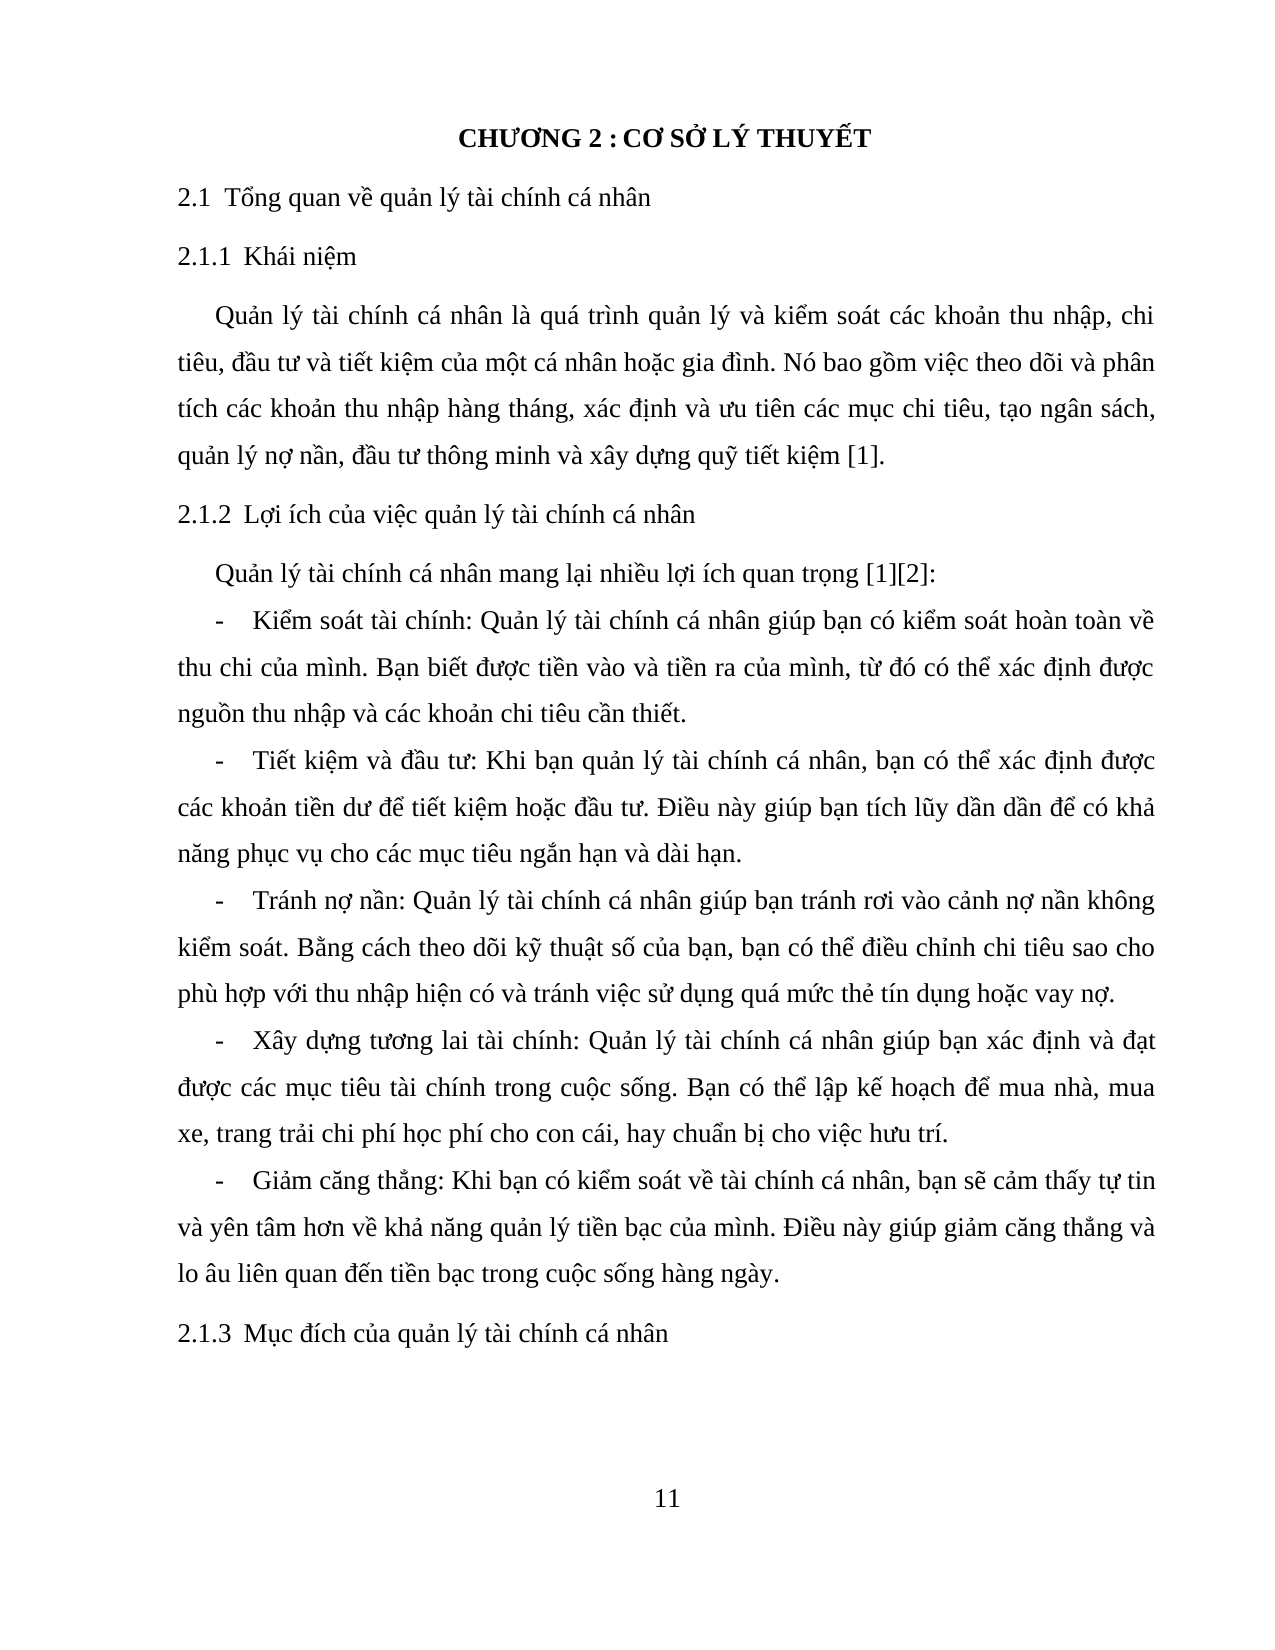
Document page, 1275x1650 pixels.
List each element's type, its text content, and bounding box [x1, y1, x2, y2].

text - Tiết kiệm và đầu tư: Khi bạn quản lý tài chính cá nhân, bạn có thể xác định được các khoản tiền dư để tiết kiệm hoặc đầu tư. Điều này giúp bạn tích lũy dần dần để có khả năng phục vụ cho các mục tiêu ngắn hạn và dài hạn. [177, 744, 1157, 869]
subtitle Lợi ích của việc quản lý tài chính cá nhân [177, 498, 1157, 529]
text - Xây dựng tương lai tài chính: Quản lý tài chính cá nhân giúp bạn xác định và đạt được các mục tiêu tài chính trong cuộc sống. Bạn có thể lập kế hoạch để mua nhà, mua xe, trang trải chi phí học phí cho con cái, hay chuẩn bị cho việc hưu trí. [177, 1024, 1157, 1149]
subtitle Khái niệm [177, 240, 1157, 271]
subtitle Mục đích của quản lý tài chính cá nhân [177, 1317, 1157, 1348]
text Quản lý tài chính cá nhân mang lại nhiều lợi ích quan trọng [1][2]: [177, 557, 1157, 589]
text - Tránh nợ nần: Quản lý tài chính cá nhân giúp bạn tránh rơi vào cảnh nợ nần không kiểm soát. Bằng cách theo dõi kỹ thuật số của bạn, bạn có thể điều chỉnh chi tiêu sao cho phù hợp với thu nhập hiện có và tránh việc sử dụng quá mức thẻ tín dụng hoặc vay nợ. [177, 884, 1157, 1009]
subtitle Tổng quan về quản lý tài chính cá nhân [177, 181, 1157, 212]
text - Kiểm soát tài chính: Quản lý tài chính cá nhân giúp bạn có kiểm soát hoàn toàn về thu chi của mình. Bạn biết được tiền vào và tiền ra của mình, từ đó có thể xác định được nguồn thu nhập và các khoản chi tiêu cần thiết. [177, 604, 1157, 729]
text Quản lý tài chính cá nhân là quá trình quản lý và kiểm soát các khoản thu nhập, chi tiêu, đầu tư và tiết kiệm của một cá nhân hoặc gia đình. Nó bao gồm việc theo dõi và phân tích các khoản thu nhập hàng tháng, xác định và ưu tiên các mục chi tiêu, tạo ngân sách, quản lý nợ nần, đầu tư thông minh và xây dựng quỹ tiết kiệm [1]. [177, 299, 1157, 470]
subtitle CƠ SỞ LÝ THUYẾT [252, 122, 1157, 153]
text - Giảm căng thẳng: Khi bạn có kiểm soát về tài chính cá nhân, bạn sẽ cảm thấy tự tin và yên tâm hơn về khả năng quản lý tiền bạc của mình. Điều này giúp giảm căng thẳng và lo âu liên quan đến tiền bạc trong cuộc sống hàng ngày. [177, 1164, 1157, 1289]
